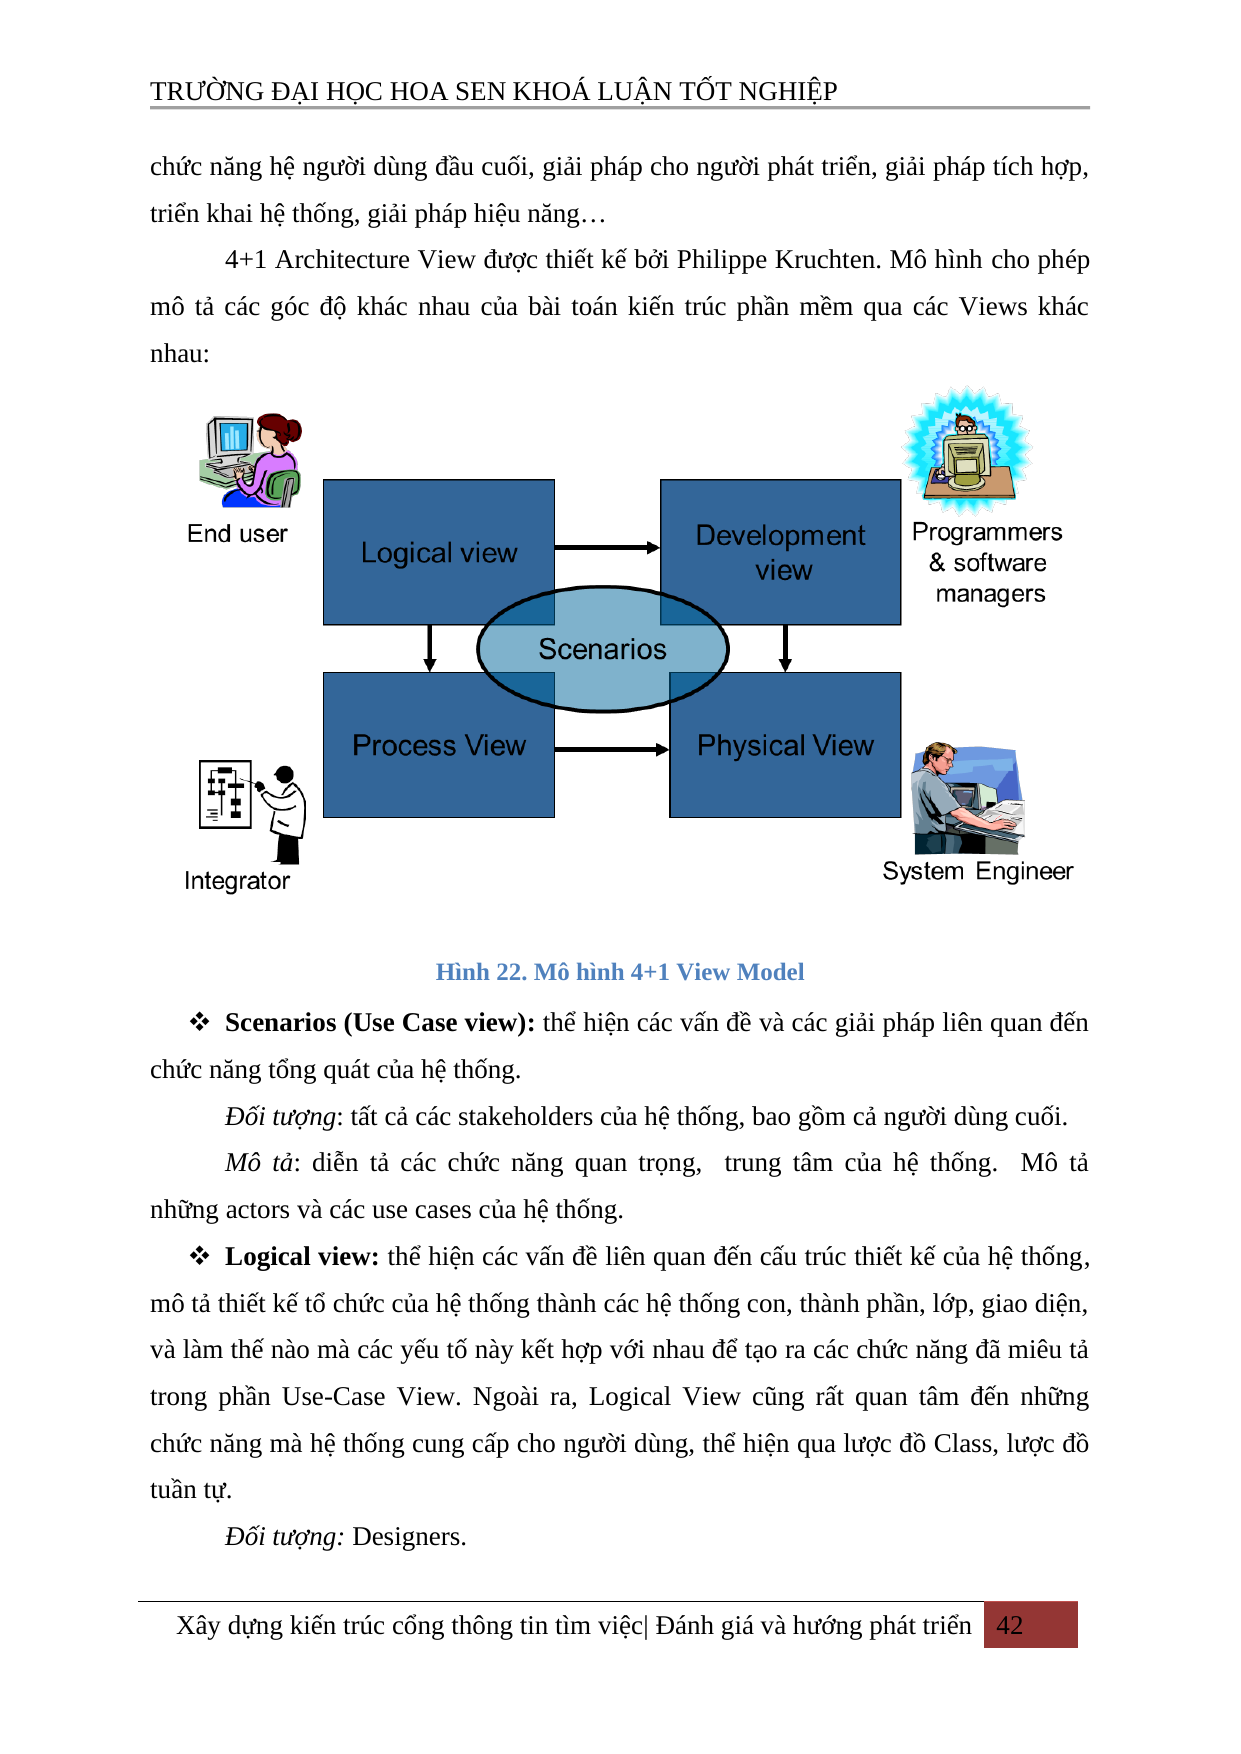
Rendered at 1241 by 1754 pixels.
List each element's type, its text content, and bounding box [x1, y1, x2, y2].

text Đối tượng: Designers. [150, 1520, 1090, 1551]
list Logical view: thể hiện các vấn đề liên quan đến cấu trúc thiết kế của hệ thống, mô tả thiết kế tổ chức của hệ thống thành các hệ thống con, thành phần, lớp, giao diện, và làm thế nào mà các yếu tố này kết hợp với nhau để tạo ra các chức năng đã miêu tả trong phần Use-Case View. Ngoài ra, Logical View cũng rất quan tâm đến những chức năng mà hệ thống cung cấp cho người dùng, thể hiện qua lược đồ Class, lược đồ tuần tự. [150, 1240, 1090, 1504]
text Hình 22. Mô hình 4+1 View Model [150, 957, 1090, 986]
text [150, 150, 1090, 228]
text 4+1 Architecture View được thiết kế bởi Philippe Kruchten. Mô hình cho phép mô tả các góc độ khác nhau của bài toán kiến trúc phần mềm qua các Views khác nhau: [150, 243, 1090, 368]
picture [150, 383, 1089, 942]
list Scenarios (Use Case view): thể hiện các vấn đề và các giải pháp liên quan đến chức năng tổng quát của hệ thống. [150, 1006, 1090, 1084]
text Mô tả: diễn tả các chức năng quan trọng, trung tâm của hệ thống. Mô tả những actors và các use cases của hệ thống. [150, 1147, 1090, 1224]
text Đối tượng: tất cả các stakeholders của hệ thống, bao gồm cả người dùng cuối. [150, 1100, 1090, 1131]
